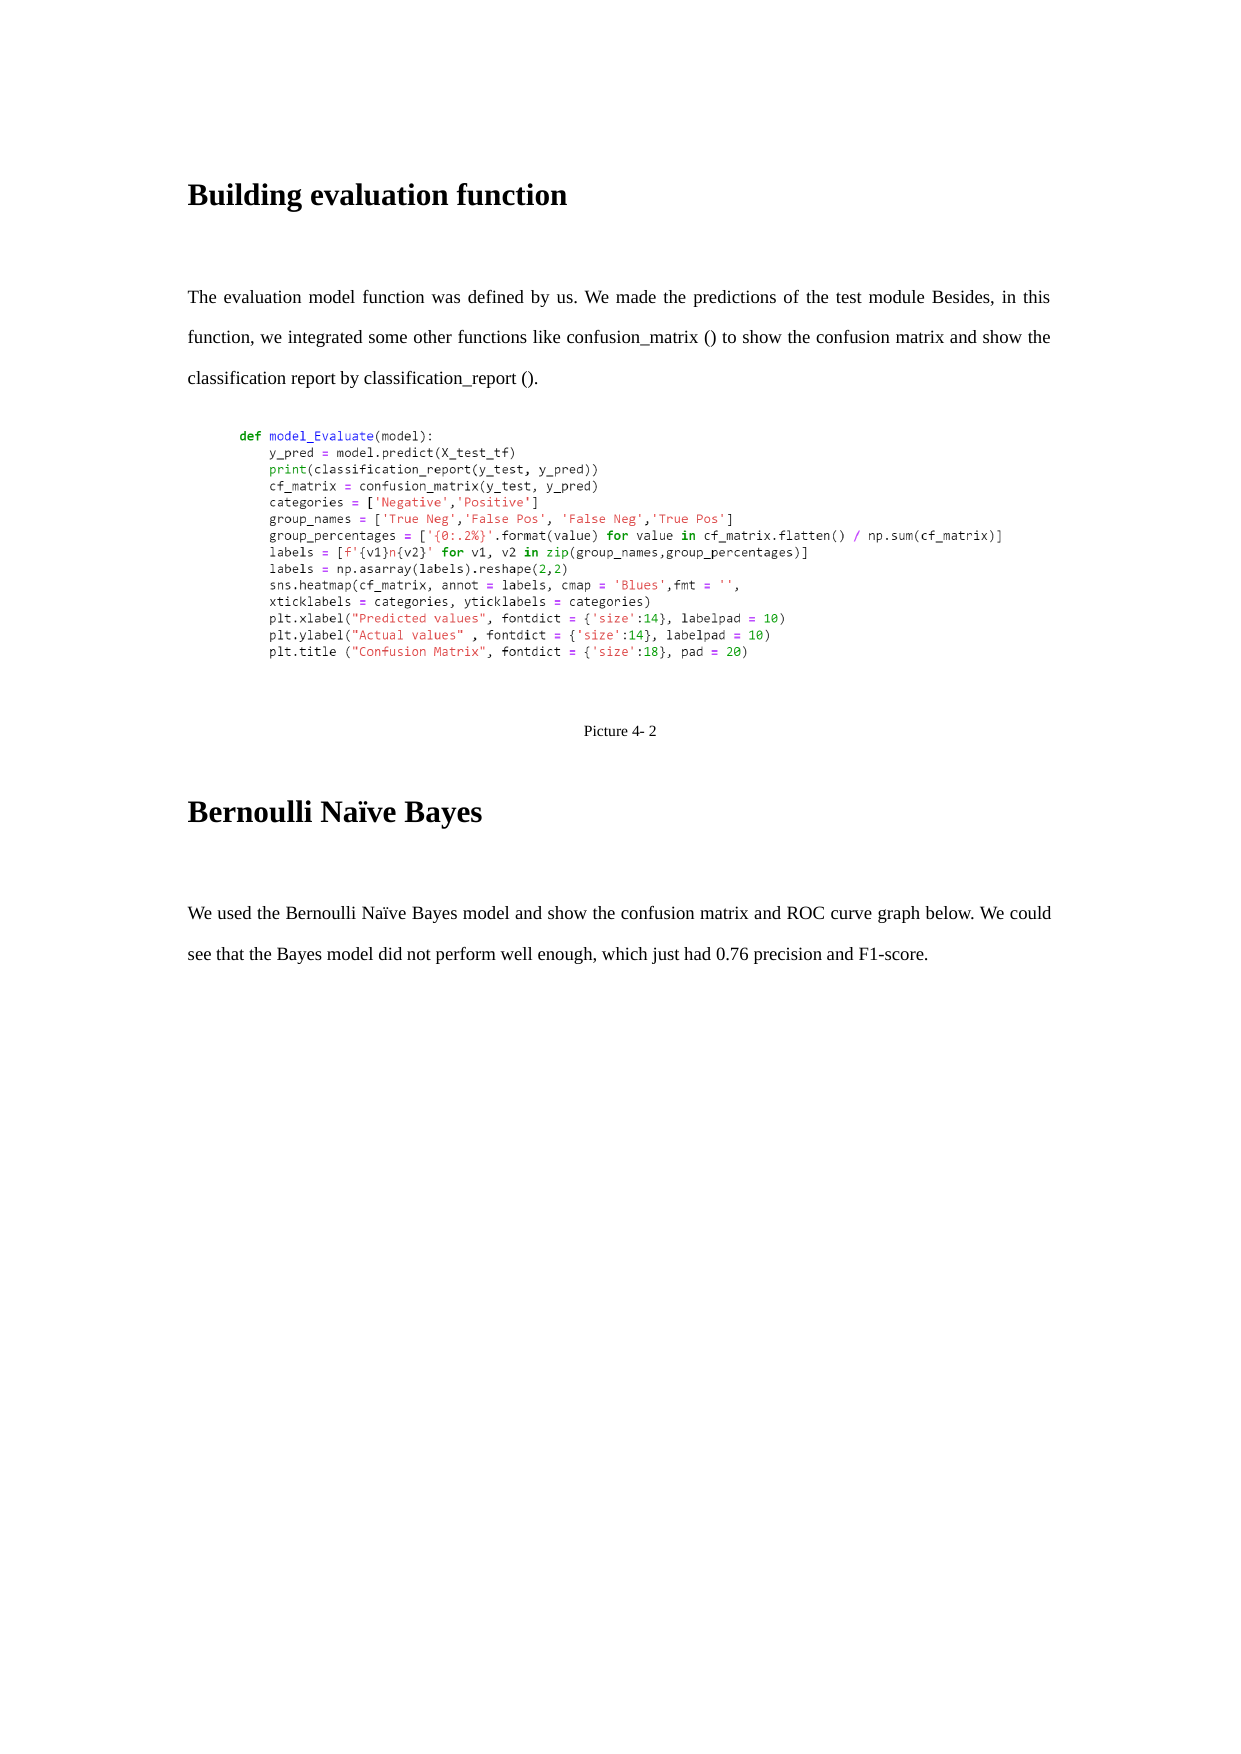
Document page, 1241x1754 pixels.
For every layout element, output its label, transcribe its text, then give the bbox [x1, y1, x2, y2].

text The evaluation model function was defined by us. We made the predictions of the test module Besides, in this function, we integrated some other functions like confusion_matrix () to show the confusion matrix and show the classification report by classification_report (). [187, 280, 1053, 394]
subtitle Building evaluation function [187, 162, 1053, 227]
picture [238, 424, 1002, 663]
text We used the Bernoulli Naïve Bayes model and show the confusion matrix and ROC curve graph below. We could see that the Bayes model did not perform well enough, which just had 0.76 precision and F1-score. [187, 897, 1053, 970]
subtitle Bernoulli Naïve Bayes [187, 779, 1053, 844]
text Picture 4- 2 [187, 714, 1053, 747]
